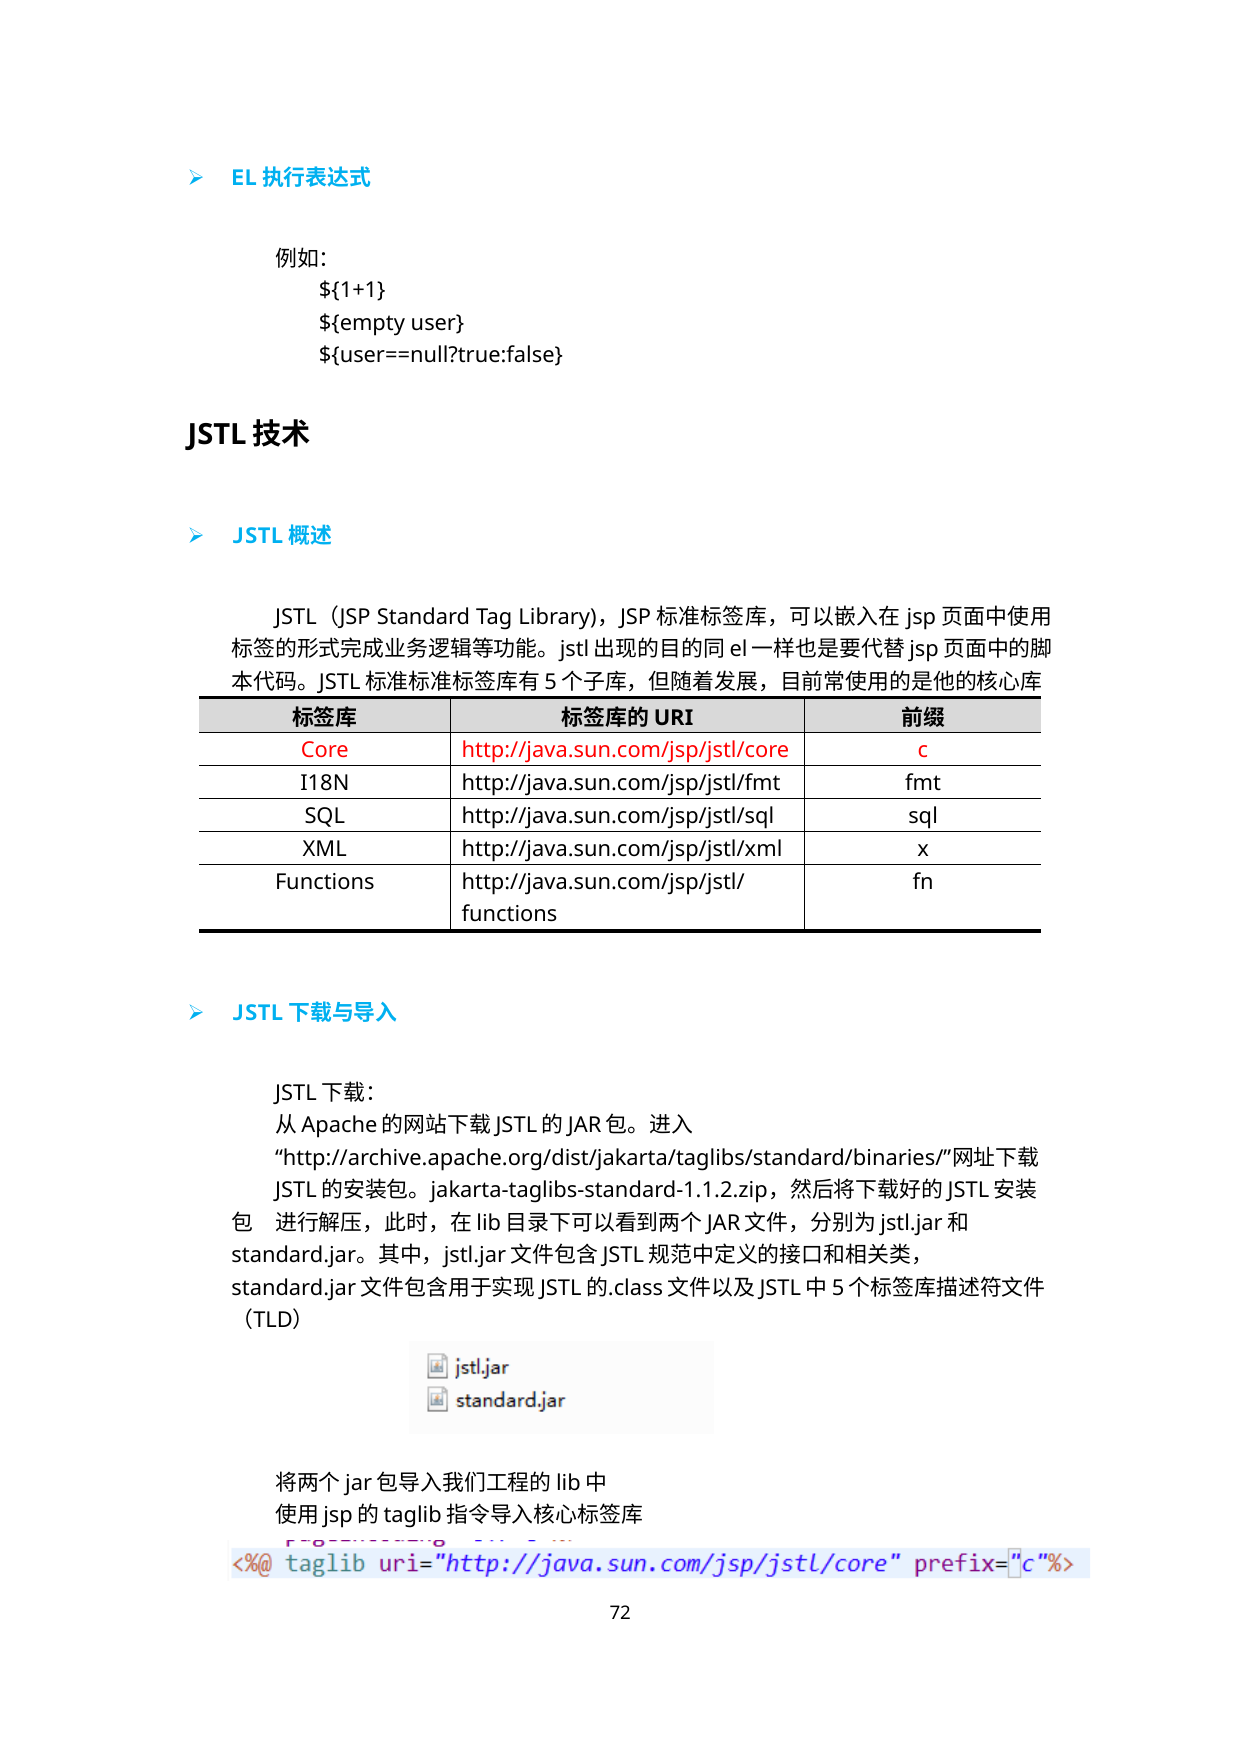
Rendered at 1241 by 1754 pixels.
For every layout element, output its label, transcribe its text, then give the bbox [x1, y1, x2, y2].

table_header 标签库的URI [451, 699, 804, 732]
table_cell http://java.sun.com/jsp/jstl/functions [451, 865, 804, 929]
table_cell fmt [805, 766, 1041, 798]
subtitle JSTL概述 [187, 518, 1053, 551]
subtitle JSTL下载与导入 [187, 994, 1053, 1027]
table_cell fn [805, 865, 1041, 929]
table_cell http://java.sun.com/jsp/jstl/core [451, 733, 804, 765]
text ${user==null?true:false} [275, 338, 1053, 370]
picture [225, 1540, 1091, 1581]
picture [189, 170, 202, 178]
table_cell c [805, 733, 1041, 765]
text 使用jsp的taglib指令导入核心标签库 [231, 1497, 1053, 1529]
picture [189, 528, 202, 536]
table_cell x [805, 832, 1041, 864]
table_cell Core [199, 733, 450, 765]
text ${1+1} [275, 273, 1053, 305]
table_cell http://java.sun.com/jsp/jstl/xml [451, 832, 804, 864]
picture [409, 1341, 714, 1434]
table_cell http://java.sun.com/jsp/jstl/fmt [451, 766, 804, 798]
text JSTL下载： [231, 1074, 1053, 1107]
text JSTL（JSP Standard Tag Library)，JSP标准标签库，可以嵌入在jsp页面中使用标签的形式完成业务逻辑等功能。jstl出现的目的同el一样也是要代替jsp页面中的脚本代码。JSTL标准标准标签库有5个子库，但随着发展，目前常使用的是他的核心库 [231, 599, 1053, 696]
text 例如： [231, 240, 1053, 273]
text ${empty user} [275, 305, 1053, 338]
table_cell SQL [199, 799, 450, 831]
table_cell sql [805, 799, 1041, 831]
text 从Apache的网站下载JSTL的JAR包。进入 “http://archive.apache.org/dist/jakarta/taglibs/standard/binaries/”网址下载 JSTL的安装包。jakarta-taglibs-standard-1.1.2.zip，然后将下载好的JSTL安装包 进行解压，此时，在lib目录下可以看到两个JAR文件，分别为jstl.jar和standard.jar。其中，jstl.jar文件包含JSTL规范中定义的接口和相关类，standard.jar文件包含用于实现JSTL的.class文件以及JSTL中5个标签库描述符文件（TLD） [231, 1107, 1053, 1334]
picture [189, 1005, 202, 1013]
subtitle JSTL技术 [187, 399, 1053, 464]
table_header 前缀 [805, 699, 1041, 732]
table_cell Functions [199, 865, 450, 929]
subtitle EL执行表达式 [187, 160, 1053, 192]
text 将两个jar包导入我们工程的lib中 [231, 1334, 1053, 1497]
table_cell XML [199, 832, 450, 864]
table_cell I18N [199, 766, 450, 798]
table_cell http://java.sun.com/jsp/jstl/sql [451, 799, 804, 831]
table_header 标签库 [199, 699, 450, 732]
